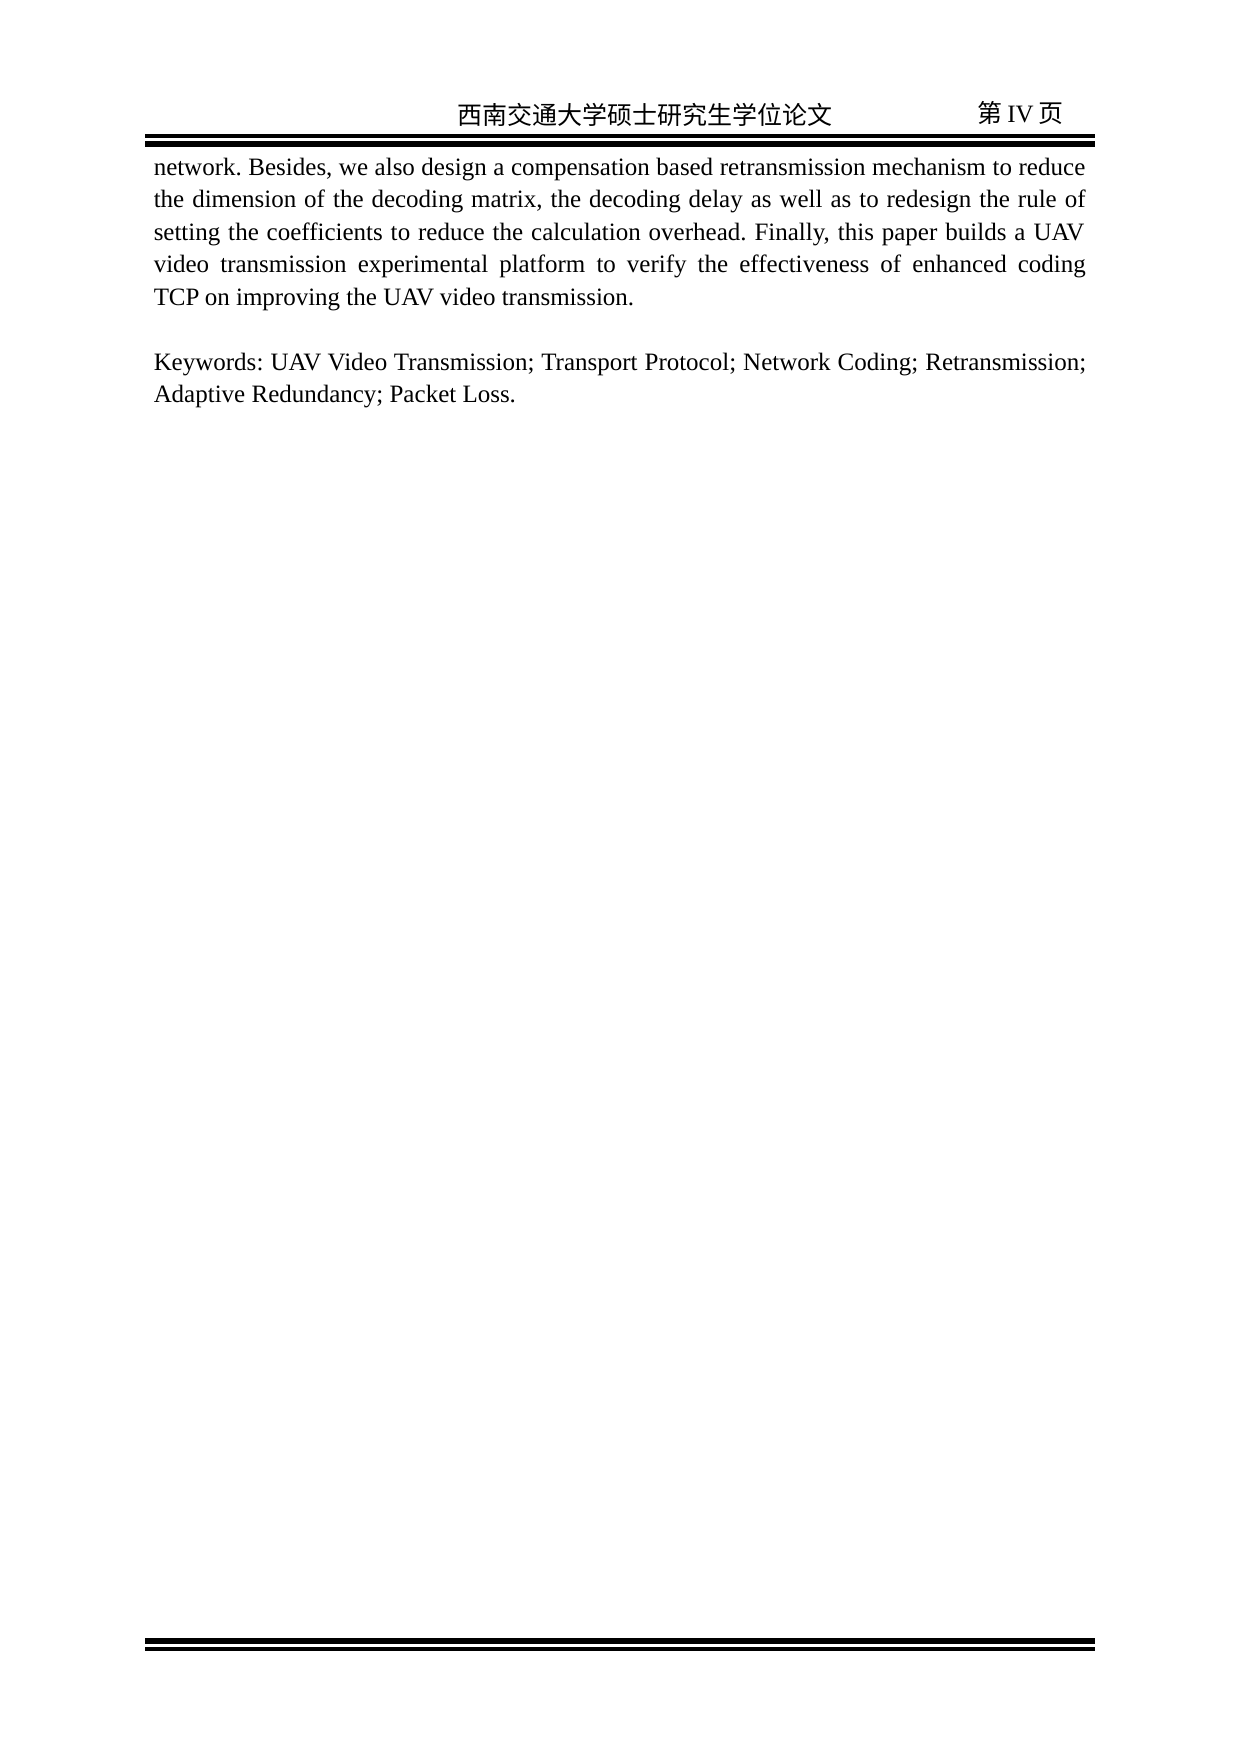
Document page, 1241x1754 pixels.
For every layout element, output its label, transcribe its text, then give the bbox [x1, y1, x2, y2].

text Keywords: UAV Video Transmission; Transport Protocol; Network Coding; Retransmission; Adaptive Redundancy; Packet Loss. [153, 345, 1087, 410]
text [153, 150, 1087, 312]
